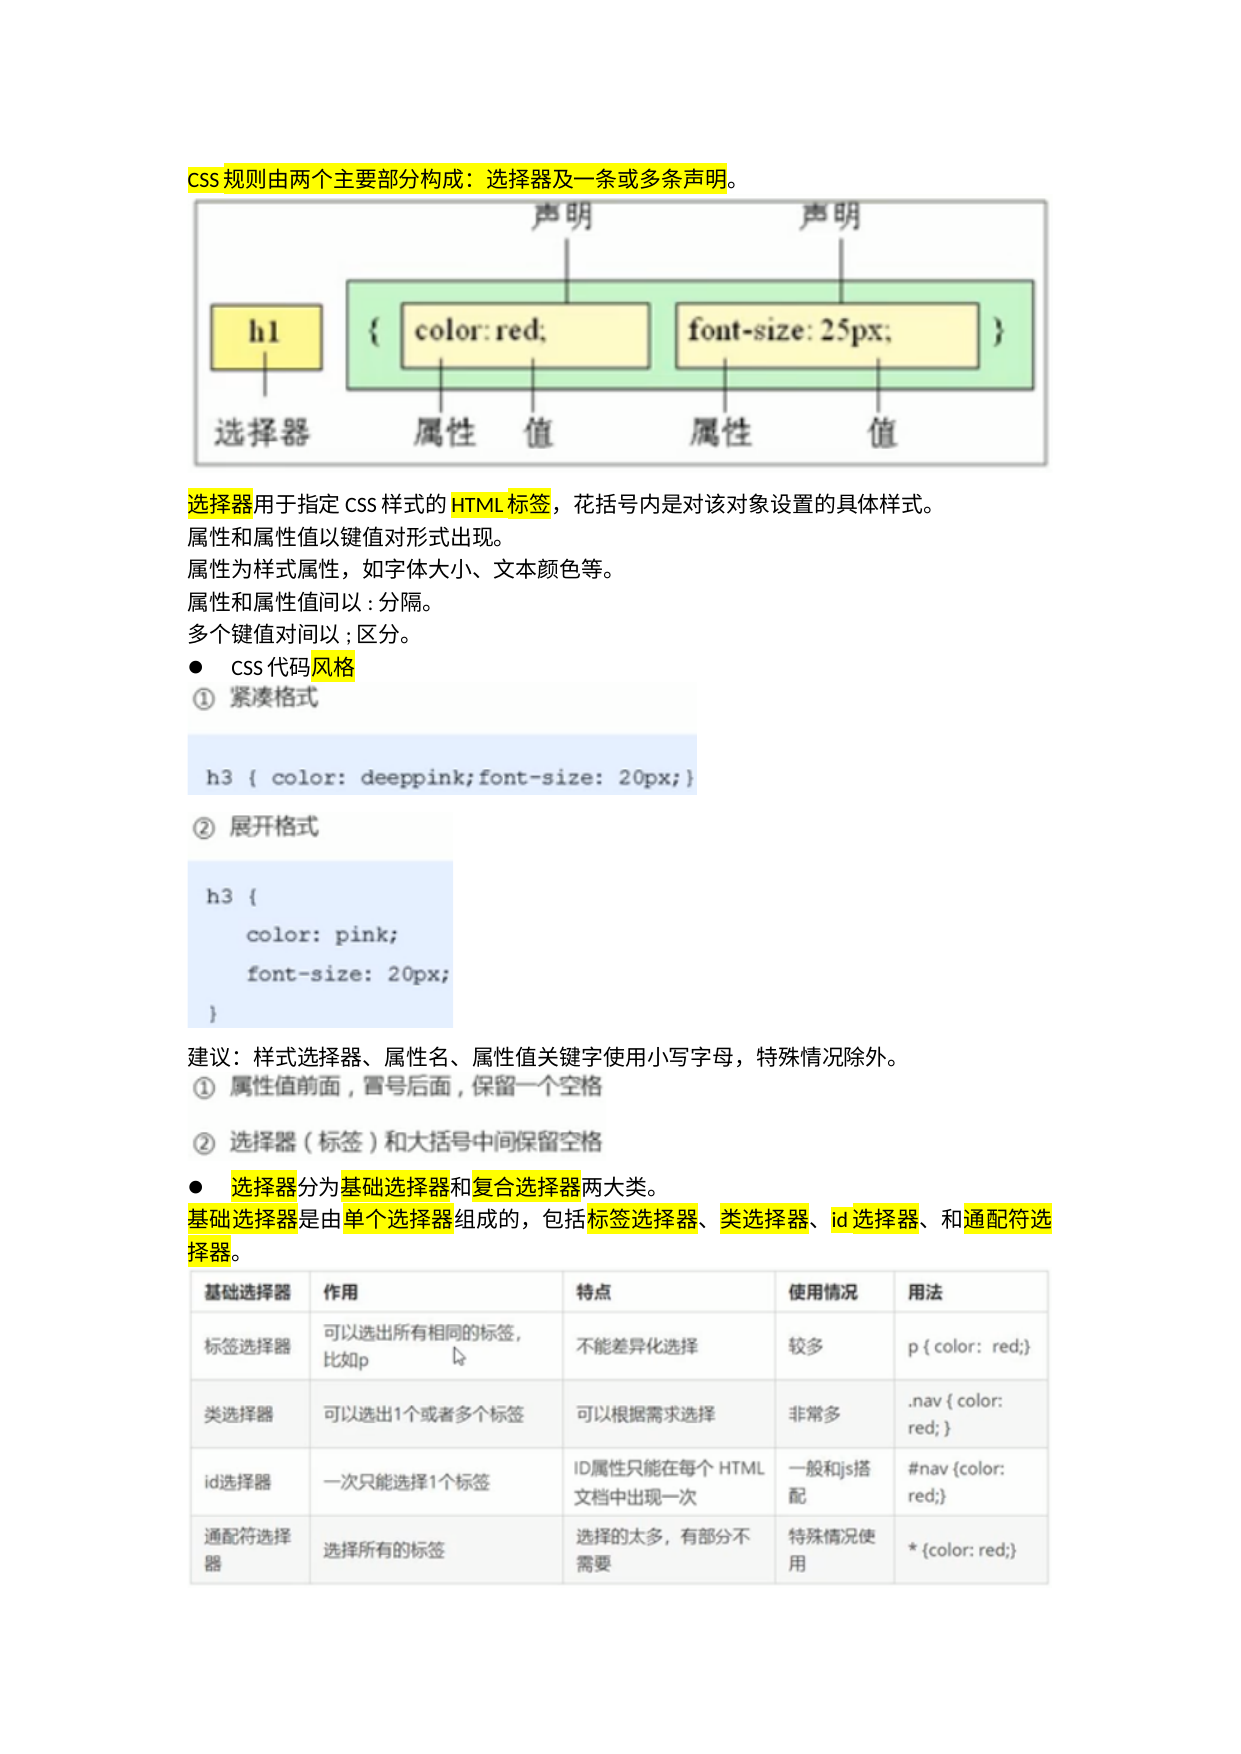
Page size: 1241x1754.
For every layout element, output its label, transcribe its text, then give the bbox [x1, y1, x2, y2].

list 多个键值对间以 ; 区分。 [187, 617, 1053, 649]
picture [187, 812, 454, 1028]
picture [187, 1267, 1053, 1588]
list 选择器分为基础选择器和复合选择器两大类。 [187, 1169, 1053, 1202]
list 基础选择器是由单个选择器组成的，包括标签选择器、类选择器、id选择器、和通配符选择器。 [187, 1202, 1053, 1267]
picture [187, 194, 1053, 473]
picture [187, 1072, 607, 1161]
picture [187, 682, 697, 795]
list 属性为样式属性，如字体大小、文本颜色等。 [187, 552, 1053, 584]
list CSS代码风格 [187, 649, 1053, 682]
list CSS规则由两个主要部分构成：选择器及一条或多条声明。 [187, 162, 1053, 194]
list 属性和属性值以键值对形式出现。 [187, 519, 1053, 552]
list 属性和属性值间以 : 分隔。 [187, 584, 1053, 617]
list 选择器用于指定CSS样式的HTML标签，花括号内是对该对象设置的具体样式。 [187, 487, 1053, 519]
list 建议：样式选择器、属性名、属性值关键字使用小写字母，特殊情况除外。 [187, 1039, 1053, 1072]
